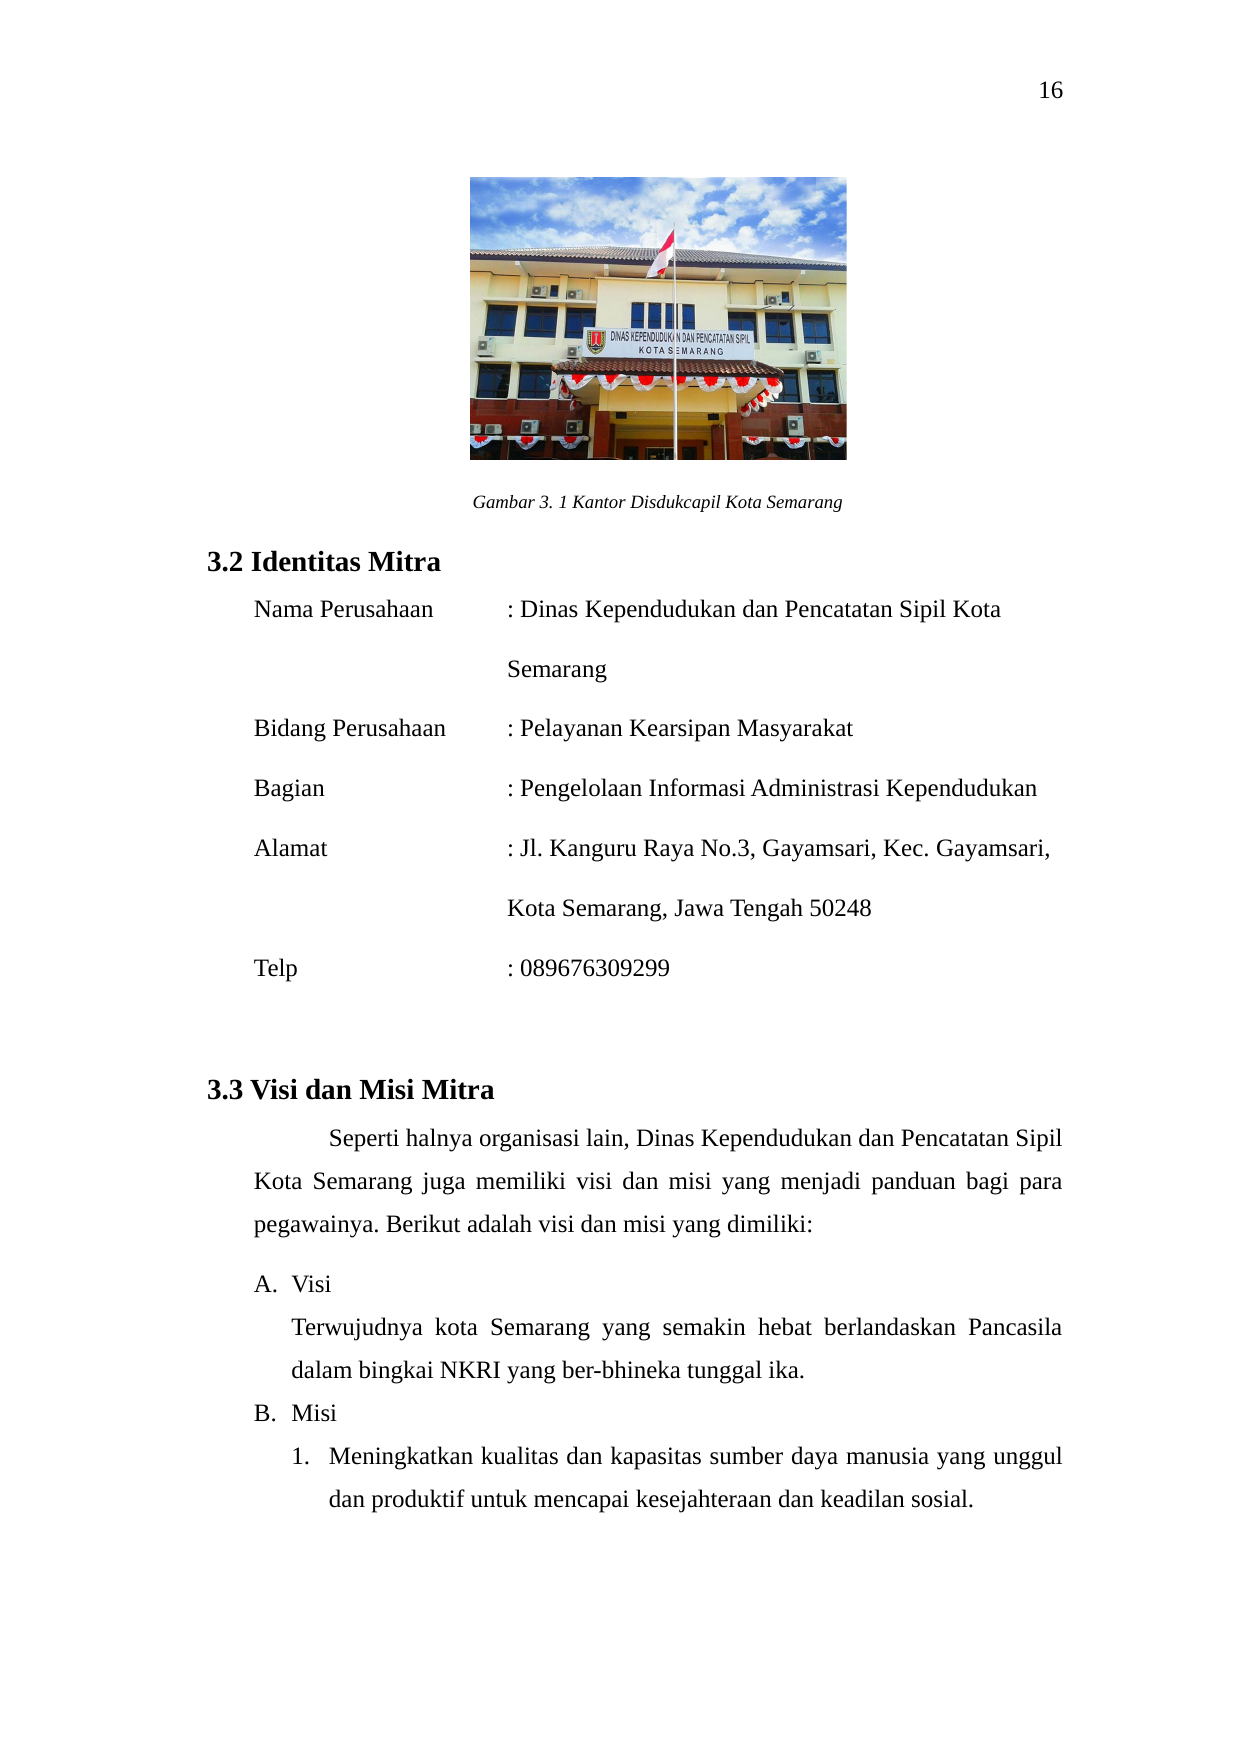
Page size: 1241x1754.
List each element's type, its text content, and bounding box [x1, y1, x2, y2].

text Seperti halnya organisasi lain, Dinas Kependudukan dan Pencatatan Sipil Kota Semarang juga memiliki visi dan misi yang menjadi panduan bagi para pegawainya. Berikut adalah visi dan misi yang dimiliki: [254, 1123, 1063, 1238]
list Terwujudnya kota Semarang yang semakin hebat berlandaskan Pancasila dalam bingkai NKRI yang ber-bhineka tunggal ika. [291, 1312, 1063, 1384]
subtitle 3.2 Identitas Mitra [207, 544, 1063, 577]
picture [470, 177, 847, 460]
text Semarang [479, 654, 1063, 682]
subtitle 3.3 Visi dan Misi Mitra [207, 1072, 1063, 1106]
text Bagian : Pengelolaan Informasi Administrasi Kependudukan [254, 773, 1063, 802]
list Visi [254, 1269, 1063, 1297]
text Gambar 3. 1 Kantor Disdukcapil Kota Semarang [254, 491, 1063, 512]
text Alamat : Jl. Kanguru Raya No.3, Gayamsari, Kec. Gayamsari, [254, 833, 1063, 862]
list Meningkatkan kualitas dan kapasitas sumber daya manusia yang unggul dan produktif untuk mencapai kesejahteraan dan keadilan sosial. [291, 1441, 1063, 1513]
list Misi [254, 1398, 1063, 1427]
text Kota Semarang, Jawa Tengah 50248 [479, 893, 1063, 922]
text Bidang Perusahaan : Pelayanan Kearsipan Masyarakat [254, 713, 1063, 742]
text Telp : 089676309299 [254, 953, 1063, 981]
text Nama Perusahaan : Dinas Kependudukan dan Pencatatan Sipil Kota [254, 594, 1063, 623]
